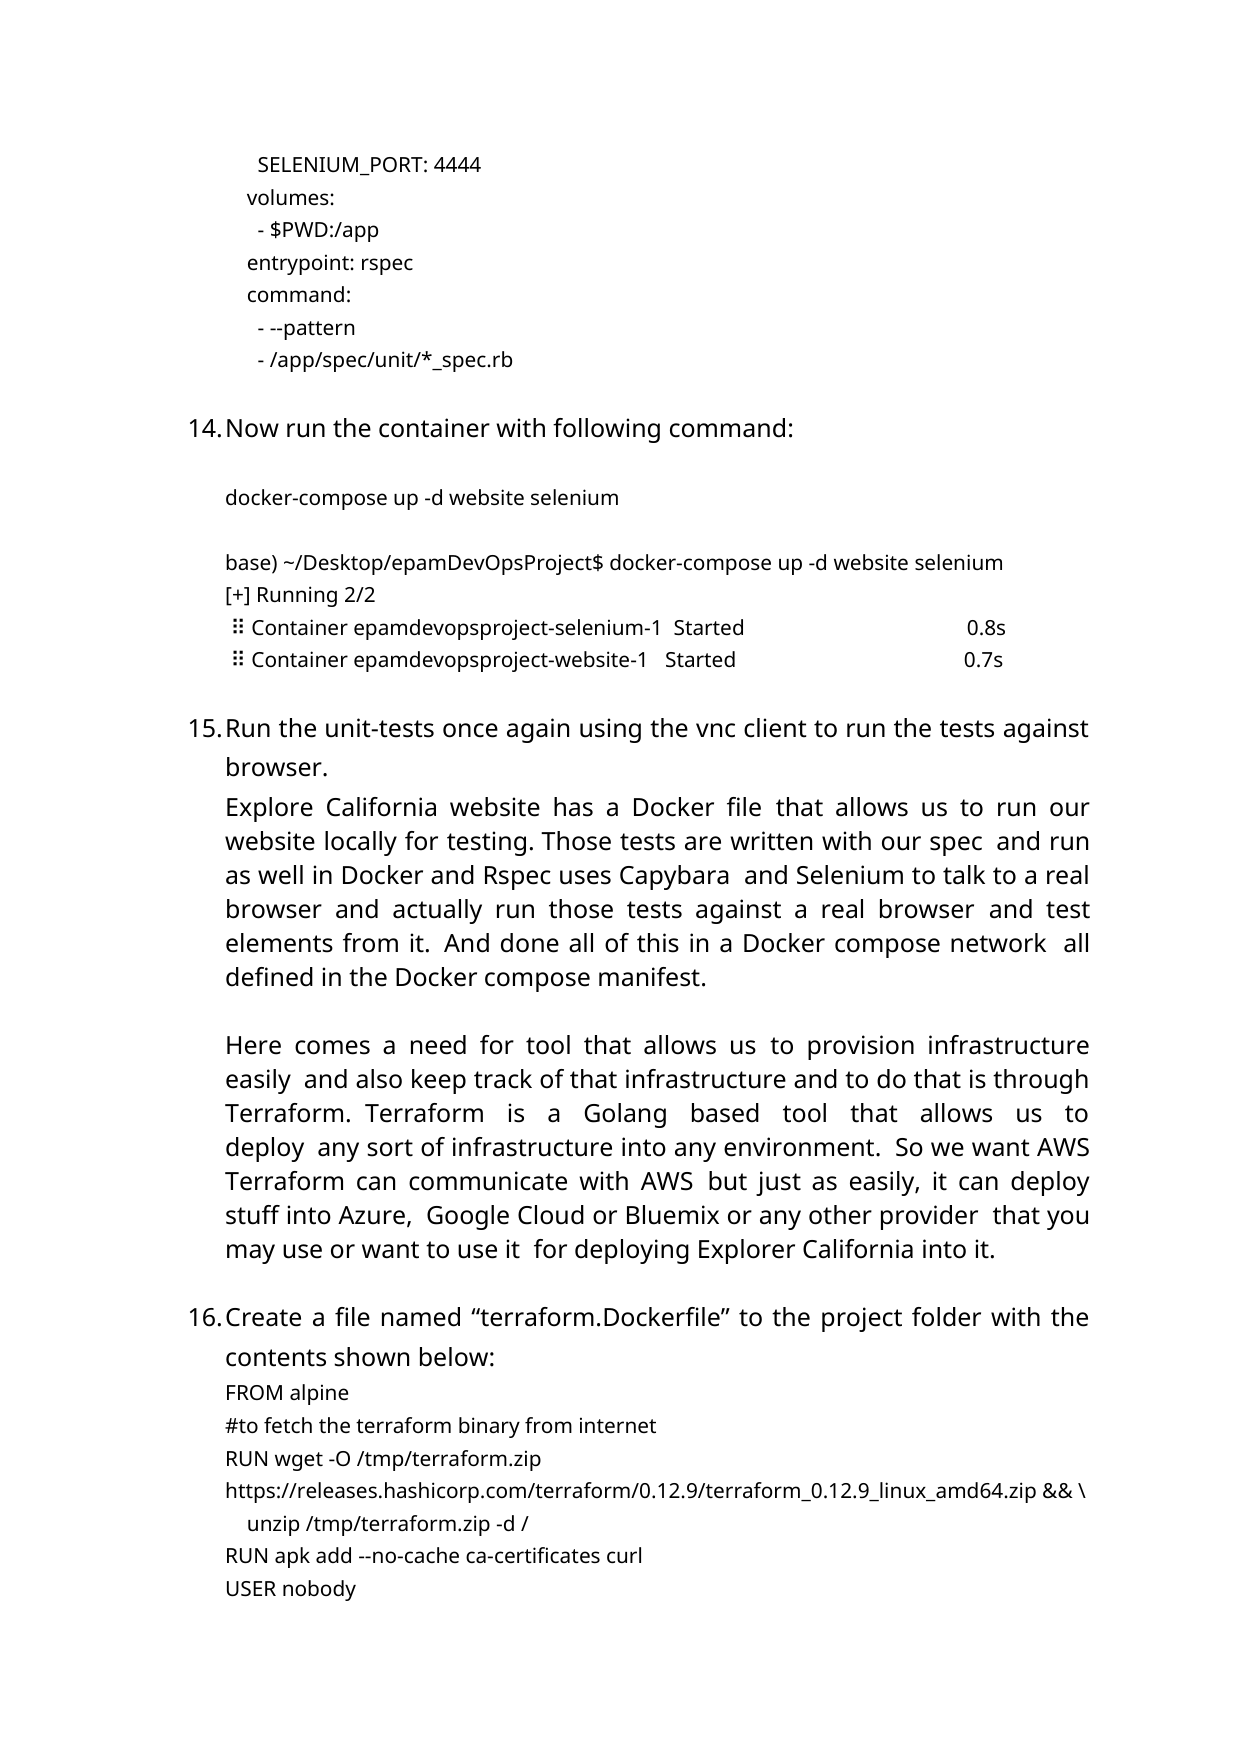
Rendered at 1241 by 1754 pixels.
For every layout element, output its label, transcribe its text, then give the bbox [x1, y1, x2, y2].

list - $PWD:/app [225, 215, 1090, 244]
list FROM alpine [225, 1378, 1090, 1407]
list - /app/spec/unit/*_spec.rb [225, 346, 1090, 374]
list [+] Running 2/2 [225, 580, 1090, 609]
list command: [225, 280, 1090, 309]
list entrypoint: rspec [225, 248, 1090, 276]
list docker-compose up -d website selenium [225, 483, 1090, 511]
list unzip /tmp/terraform.zip -d / [225, 1509, 1090, 1537]
list RUN wget -O /tmp/terraform.zip https://releases.hashicorp.com/terraform/0.12.9/terraform_0.12.9_linux_amd64.zip && \ [225, 1444, 1090, 1505]
list Create a file named “terraform.Dockerfile” to the project folder with the contents shown below: [187, 1300, 1090, 1373]
list ⠿ Container epamdevopsproject-selenium-1 Started 0.8s [225, 613, 1090, 641]
list USER nobody [225, 1574, 1090, 1602]
list base) ~/Desktop/epamDevOpsProject$ docker-compose up -d website selenium [225, 548, 1090, 576]
list - --pattern [225, 313, 1090, 341]
list #to fetch the terraform binary from internet [225, 1411, 1090, 1439]
list ⠿ Container epamdevopsproject-website-1 Started 0.7s [225, 646, 1090, 674]
list RUN apk add --no-cache ca-certificates curl [225, 1541, 1090, 1570]
list Here comes a need for tool that allows us to provision infrastructure easily and also keep track of that infrastructure and to do that is through Terraform. Terraform is a Golang based tool that allows us to deploy any sort of infrastructure into any environment. So we want AWS Terraform can communicate with AWS but just as easily, it can deploy stuff into Azure, Google Cloud or Bluemix or any other provider that you may use or want to use it for deploying Explorer California into it. [225, 1028, 1090, 1266]
list Explore California website has a Docker file that allows us to run our website locally for testing. Those tests are written with our spec and run as well in Docker and Rspec uses Capybara and Selenium to talk to a real browser and actually run those tests against a real browser and test elements from it. And done all of this in a Docker compose network all defined in the Docker compose manifest. [225, 789, 1090, 993]
list Now run the container with following command: [187, 411, 1090, 445]
list Run the unit-tests once again using the vnc client to run the tests against browser. [187, 711, 1090, 784]
list SELENIUM_PORT: 4444 [225, 150, 1090, 178]
list volumes: [225, 183, 1090, 211]
